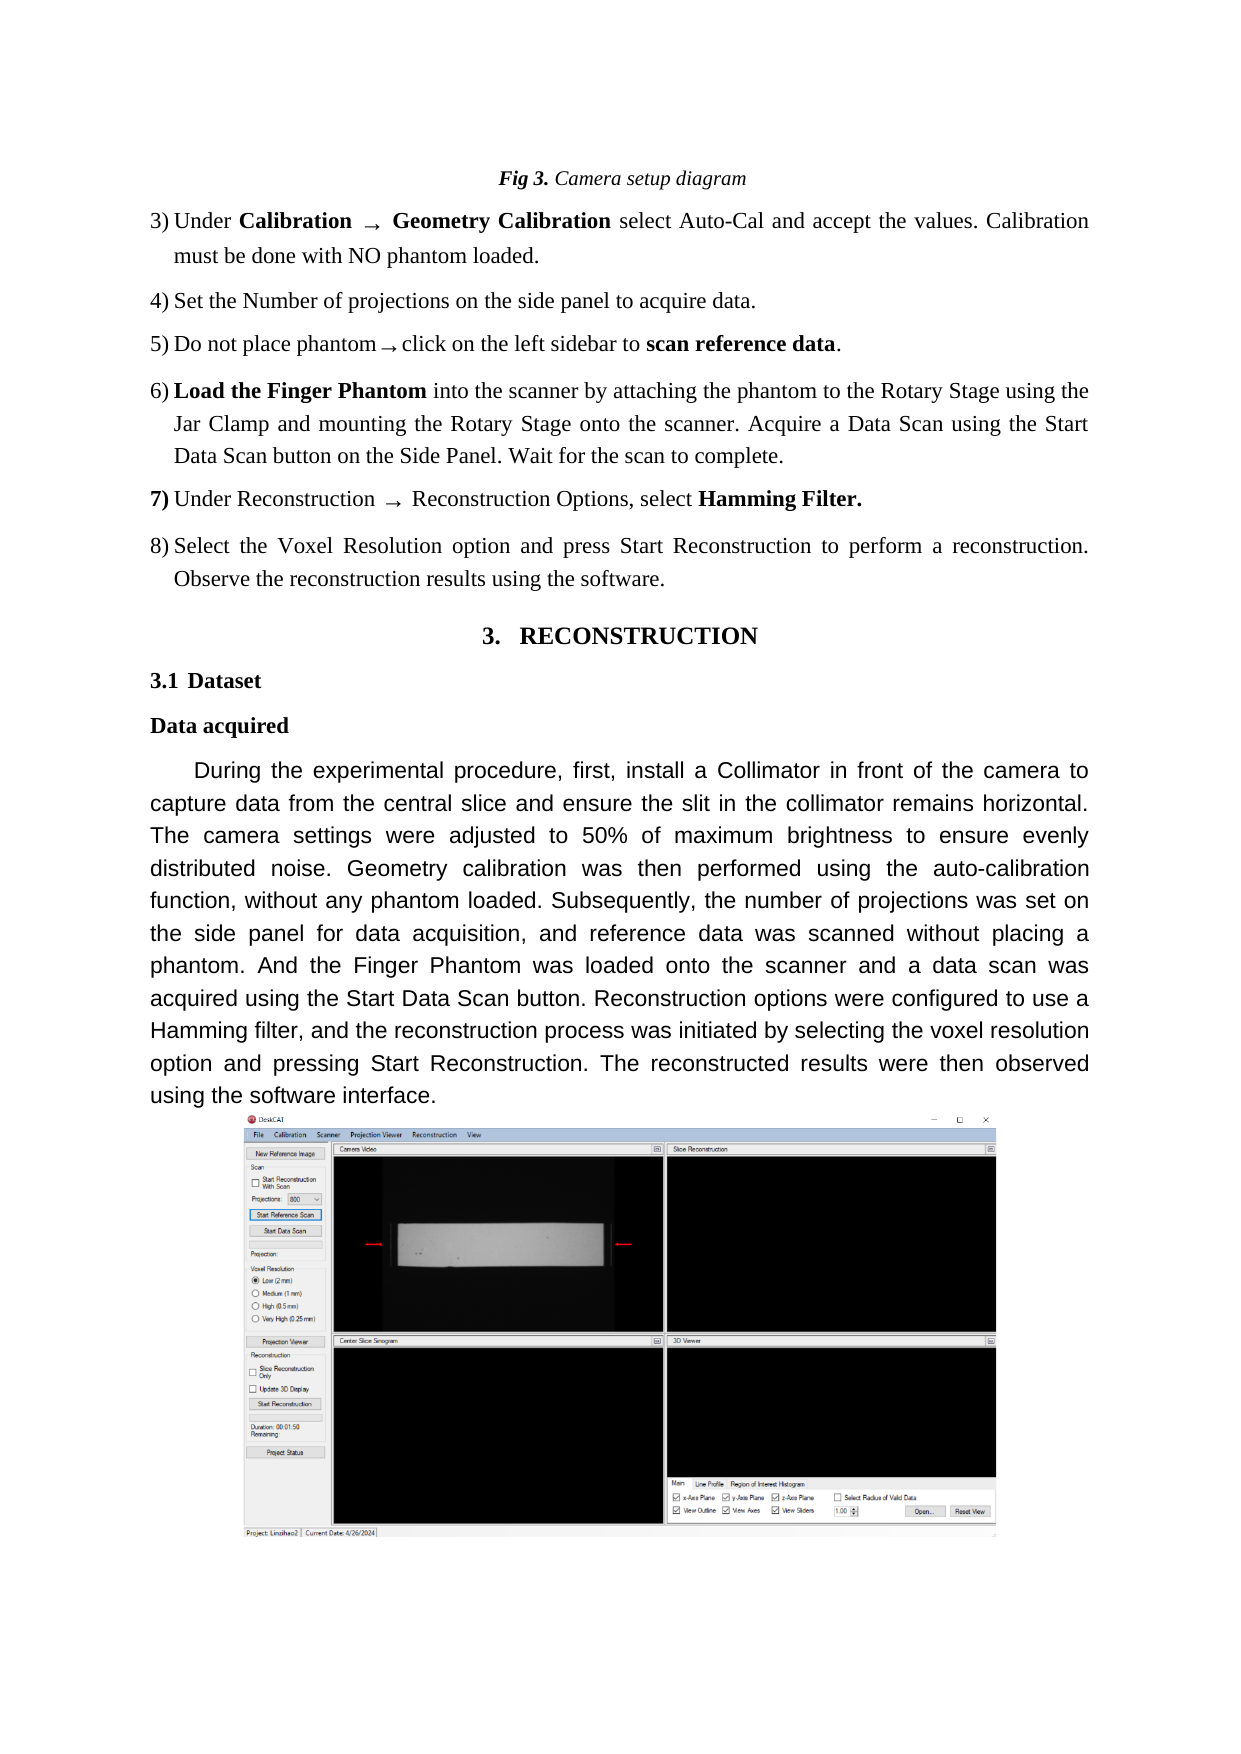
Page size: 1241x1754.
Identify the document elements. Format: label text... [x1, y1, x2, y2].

list Load the Finger Phantom into the scanner by attaching the phantom to the Rotary Stage using the Jar Clamp and mounting the Rotary Stage onto the scanner. Acquire a Data Scan using the Start Data Scan button on the Side Panel. Wait for the scan to complete. [150, 374, 1090, 472]
list Do not place phantomclick on the left sidebar to scan reference data. [150, 329, 1090, 362]
list Under Reconstruction Reconstruction Options, select Hamming Filter. [150, 484, 1090, 517]
list Under Calibration Geometry Calibration select Auto-Cal and accept the values. Calibration must be done with NO phantom loaded. [150, 207, 1090, 272]
subtitle Reconstruction [150, 619, 1090, 652]
text Fig 3. Camera setup diagram [194, 162, 1053, 194]
text During the experimental procedure, first, install a Collimator in front of the camera to capture data from the central slice and ensure the slit in the collimator remains horizontal. The camera settings were adjusted to 50% of maximum brightness to ensure evenly distributed noise. Geometry calibration was then performed using the auto-calibration function, without any phantom loaded. Subsequently, the number of projections was set on the side panel for data acquisition, and reference data was scanned without placing a phantom. And the Finger Phantom was loaded onto the scanner and a data scan was acquired using the Start Data Scan button. Reconstruction options were configured to use a Hamming filter, and the reconstruction process was initiated by selecting the voxel resolution option and pressing Start Reconstruction. The reconstructed results were then observed using the software interface. [150, 754, 1090, 1112]
list Select the Voxel Resolution option and press Start Reconstruction to perform a reconstruction. Observe the reconstruction results using the software. [150, 529, 1090, 594]
list Set the Number of projections on the side panel to acquire data. [150, 284, 1090, 317]
subtitle Dataset [150, 664, 1090, 697]
subtitle Data acquired [150, 709, 1090, 742]
picture [243, 1112, 997, 1537]
